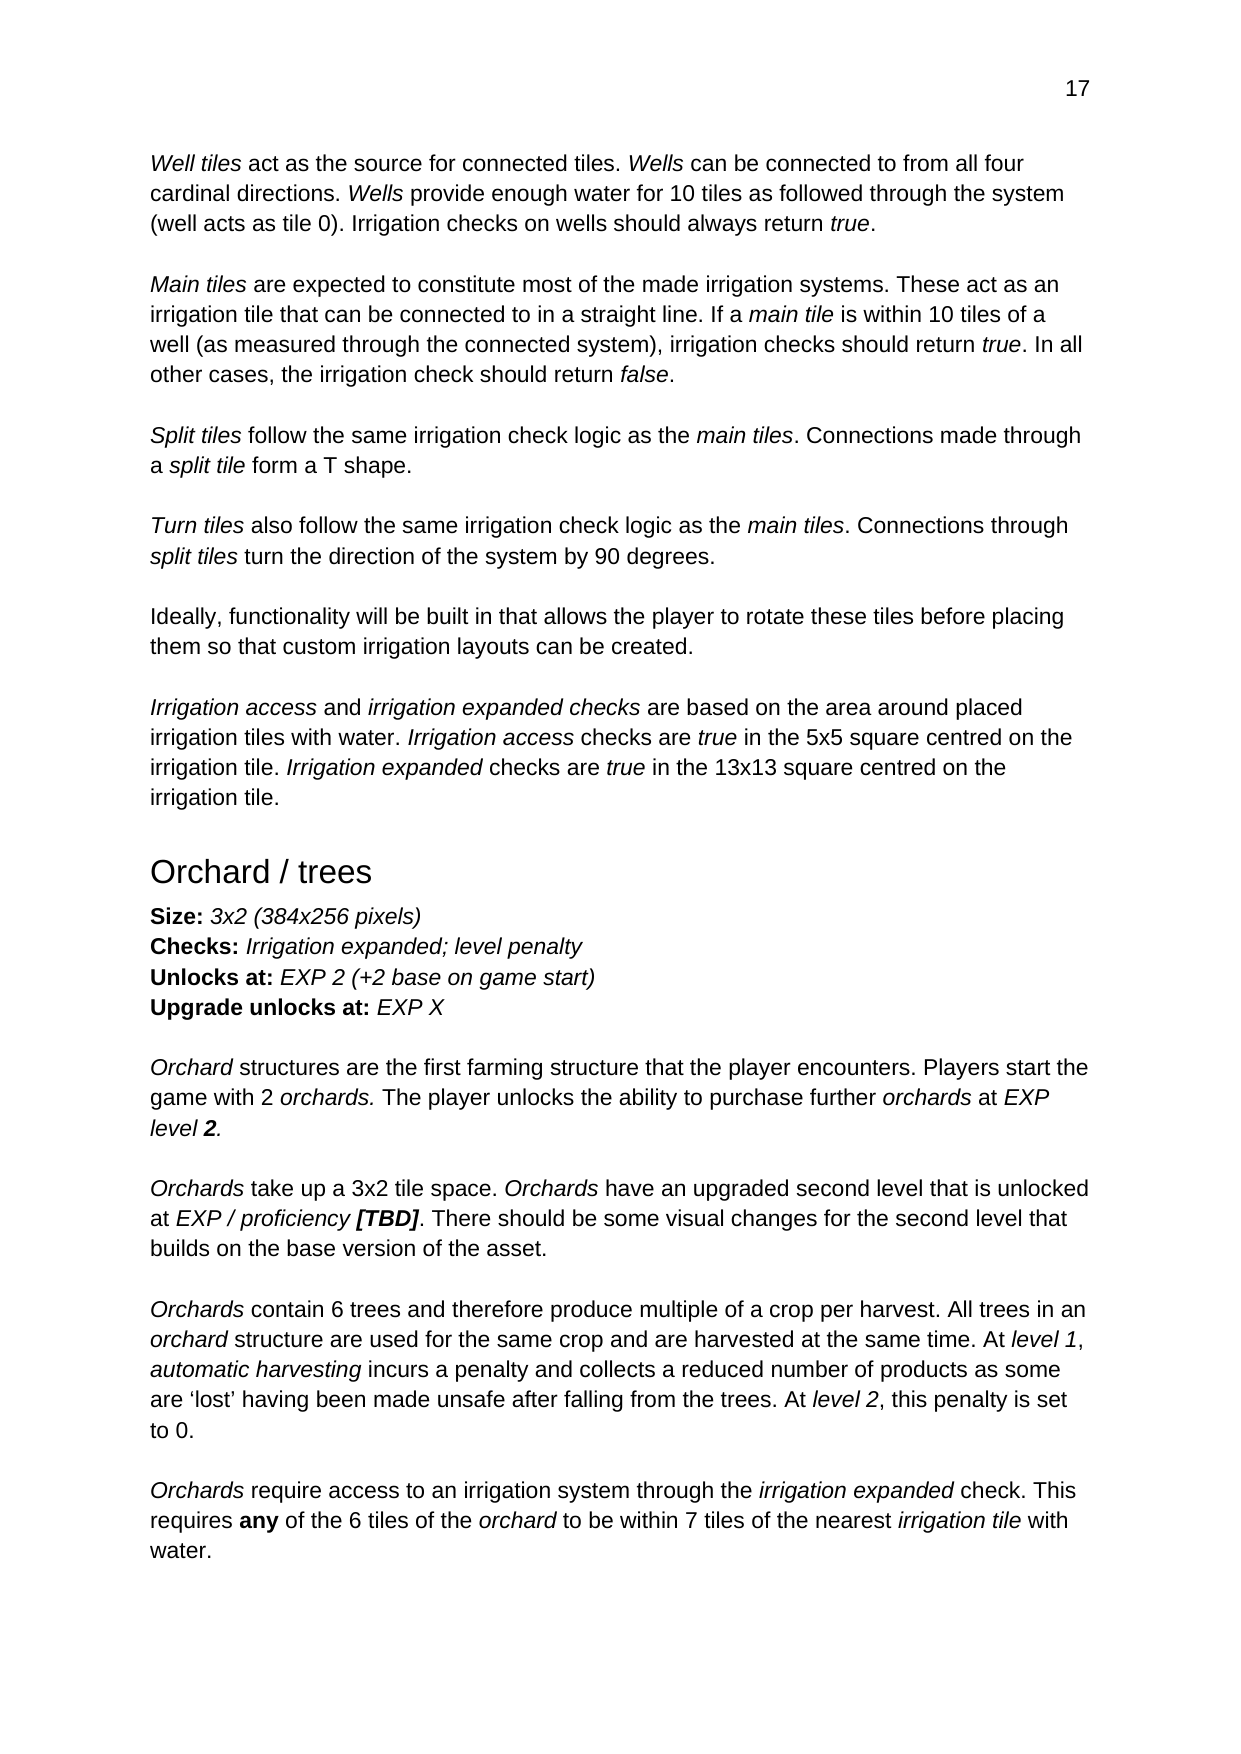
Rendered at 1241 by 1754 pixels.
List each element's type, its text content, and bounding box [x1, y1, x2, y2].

text Turn tiles also follow the same irrigation check logic as the main tiles. Connections through split tiles turn the direction of the system by 90 degrees. [150, 512, 1090, 569]
text Orchard structures are the first farming structure that the player encounters. Players start the game with 2 orchards. The player unlocks the ability to purchase further orchards at EXP level 2. [150, 1054, 1090, 1141]
text Checks: Irrigation expanded; level penalty [150, 933, 1090, 959]
text Upgrade unlocks at: EXP X [150, 994, 1090, 1020]
text Unlocks at: EXP 2 (+2 base on game start) [150, 963, 1090, 990]
text Orchards require access to an irrigation system through the irrigation expanded check. This requires any of the 6 tiles of the orchard to be within 7 tiles of the nearest irrigation tile with water. [150, 1477, 1090, 1564]
text Irrigation access and irrigation expanded checks are based on the area around placed irrigation tiles with water. Irrigation access checks are true in the 5x5 square centred on the irrigation tile. Irrigation expanded checks are true in the 13x13 square centred on the irrigation tile. [150, 694, 1090, 811]
subtitle Orchard / trees [150, 852, 1090, 891]
text Ideally, functionality will be built in that allows the player to rotate these tiles before placing them so that custom irrigation layouts can be created. [150, 603, 1090, 660]
text Main tiles are expected to constitute most of the made irrigation systems. These act as an irrigation tile that can be connected to in a straight line. If a main tile is within 10 tiles of a well (as measured through the connected system), irrigation checks should return true. In all other cases, the irrigation check should return false. [150, 271, 1090, 388]
text Well tiles act as the source for connected tiles. Wells can be connected to from all four cardinal directions. Wells provide enough water for 10 tiles as followed through the system (well acts as tile 0). Irrigation checks on wells should always return true. [150, 150, 1090, 237]
text Size: 3x2 (384x256 pixels) [150, 903, 1090, 929]
text Split tiles follow the same irrigation check logic as the main tiles. Connections made through a split tile form a T shape. [150, 422, 1090, 478]
text Orchards take up a 3x2 tile space. Orchards have an upgraded second level that is unlocked at EXP / proficiency [TBD]. There should be some visual changes for the second level that builds on the base version of the asset. Orchards contain 6 trees and therefore produce multiple of a crop per harvest. All trees in an orchard structure are used for the same crop and are harvested at the same time. At level 1, automatic harvesting incurs a penalty and collects a reduced number of products as some are ‘lost’ having been made unsafe after falling from the trees. At level 2, this penalty is set to 0. [150, 1175, 1090, 1443]
